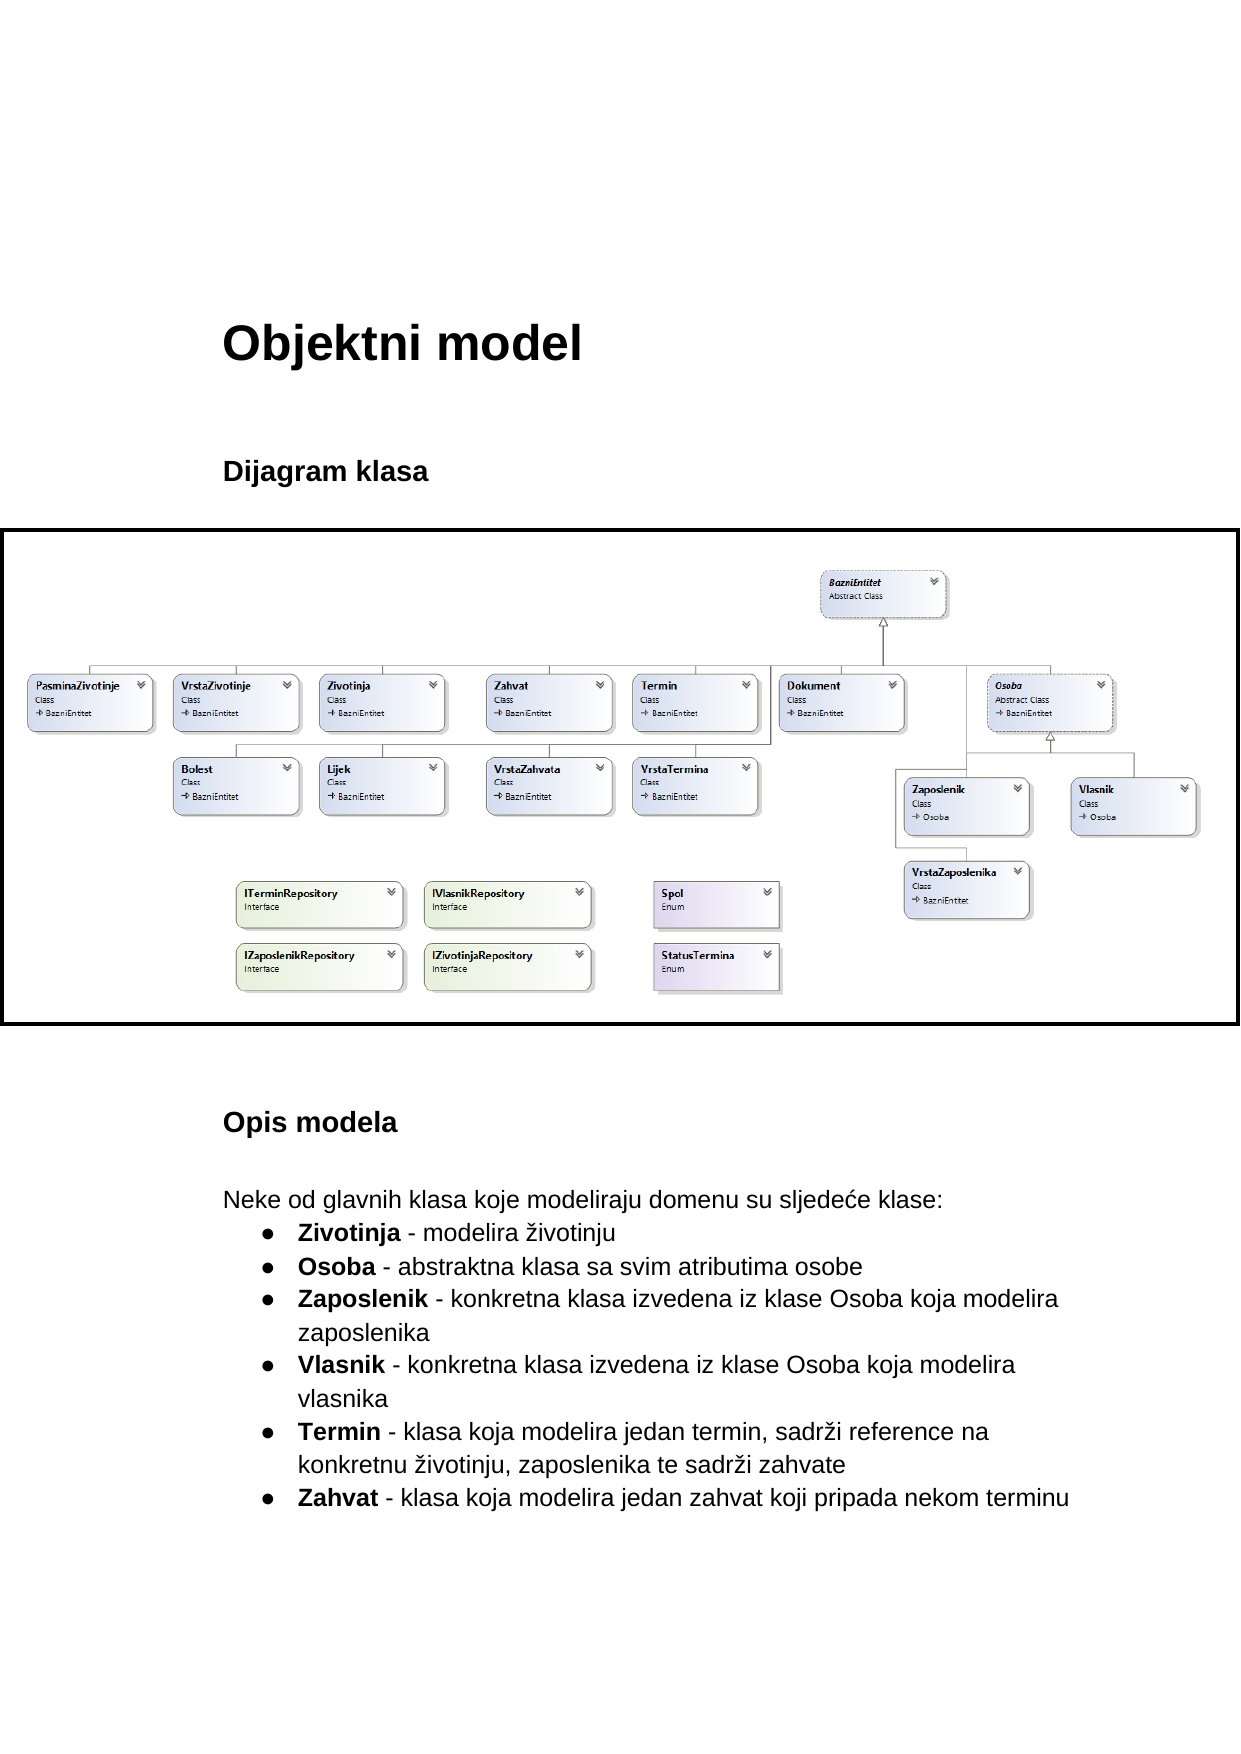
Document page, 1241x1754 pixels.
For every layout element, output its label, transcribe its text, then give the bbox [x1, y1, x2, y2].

subtitle Dijagram klasa [148, 454, 1093, 488]
list Zaposlenik - konkretna klasa izvedena iz klase Osoba koja modelira zaposlenika [260, 1284, 1093, 1346]
list Vlasnik - konkretna klasa izvedena iz klase Osoba koja modelira vlasnika [260, 1351, 1093, 1412]
subtitle Opis modela [148, 1106, 1093, 1139]
subtitle Objektni model [148, 314, 1093, 371]
list Osoba - abstraktna klasa sa svim atributima osobe [260, 1251, 1093, 1280]
list Termin - klasa koja modelira jedan termin, sadrži reference na konkretnu životinju, zaposlenika te sadrži zahvate [260, 1417, 1093, 1478]
list Zahvat - klasa koja modelira jedan zahvat koji pripada nekom terminu [260, 1483, 1093, 1511]
picture [4, 532, 1236, 1022]
list Zivotinja - modelira životinju [260, 1218, 1093, 1247]
text Neke od glavnih klasa koje modeliraju domenu su sljedeće klase: [148, 1185, 1093, 1214]
